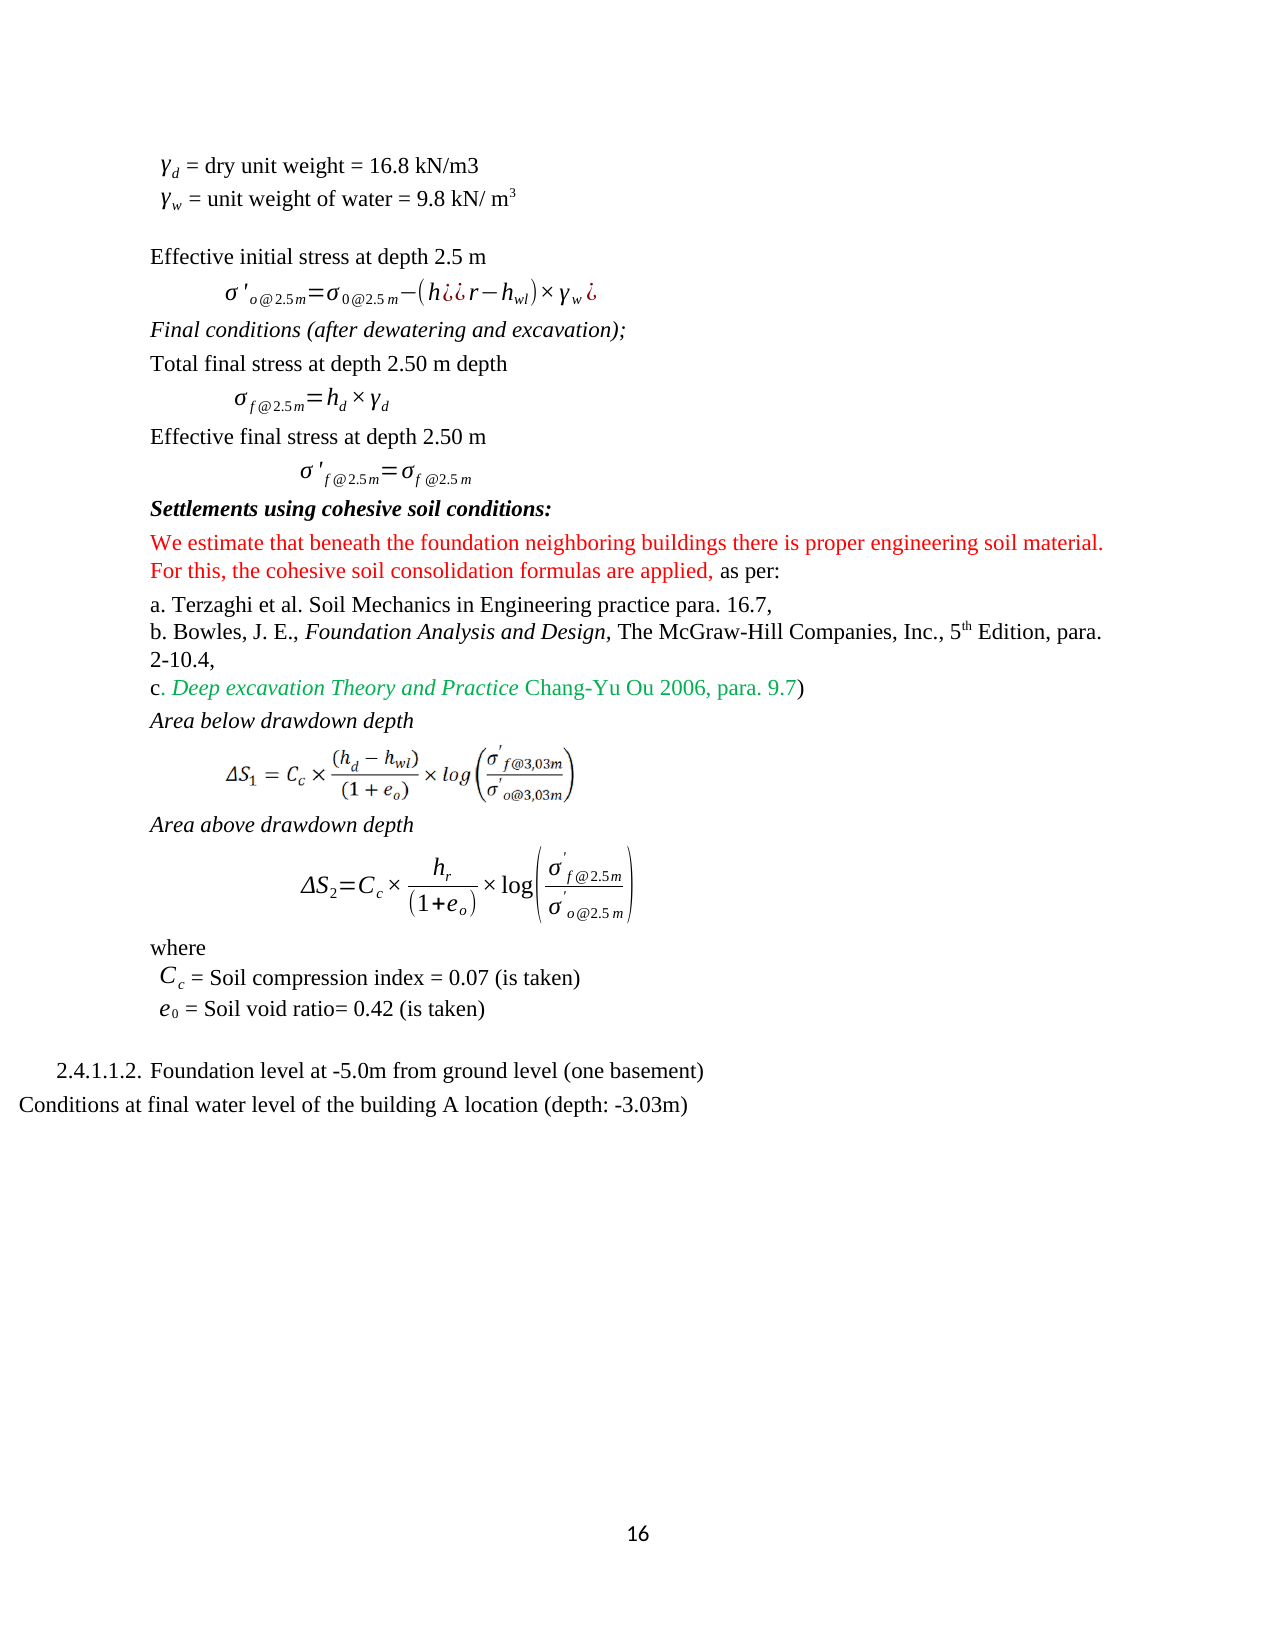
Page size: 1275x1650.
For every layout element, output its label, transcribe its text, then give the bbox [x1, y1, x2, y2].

list = unit weight of water = 9.8 kN/ m3 [150, 183, 1125, 214]
list c. Deep excavation Theory and Practice Chang-Yu Ou 2006, para. 9.7) [150, 674, 1125, 700]
list = Soil compression index = 0.07 (is taken) [150, 962, 1125, 993]
list where [150, 934, 1125, 960]
text Settlements using cohesive soil conditions: [150, 496, 1125, 522]
subtitle Foundation level at -5.0m from ground level (one basement) [56, 1057, 1125, 1084]
subtitle Conditions at final water level of the building A location (depth: -3.03m) [19, 1091, 1125, 1117]
text Final conditions (after dewatering and excavation); [150, 316, 1125, 342]
text Area above drawdown depth [150, 811, 1125, 838]
text We estimate that beneath the foundation neighboring buildings there is proper engineering soil material. For this, the cohesive soil consolidation formulas are applied, as per: [150, 529, 1125, 583]
list Total final stress at depth 2.50 m depth [150, 350, 1125, 376]
list = dry unit weight = 16.8 kN/m3 [150, 150, 1125, 181]
list b. Bowles, J. E., Foundation Analysis and Design, The McGraw-Hill Companies, Inc., 5th Edition, para. 2-10.4, [150, 618, 1125, 672]
picture [225, 741, 575, 804]
list Effective final stress at depth 2.50 m [150, 423, 1125, 449]
text Area below drawdown depth [150, 707, 1125, 734]
list Effective initial stress at depth 2.5 m [150, 243, 1125, 269]
list 0 = Soil void ratio= 0.42 (is taken) [150, 994, 1125, 1022]
list a. Terzaghi et al. Soil Mechanics in Engineering practice para. 16.7, [150, 591, 1125, 617]
